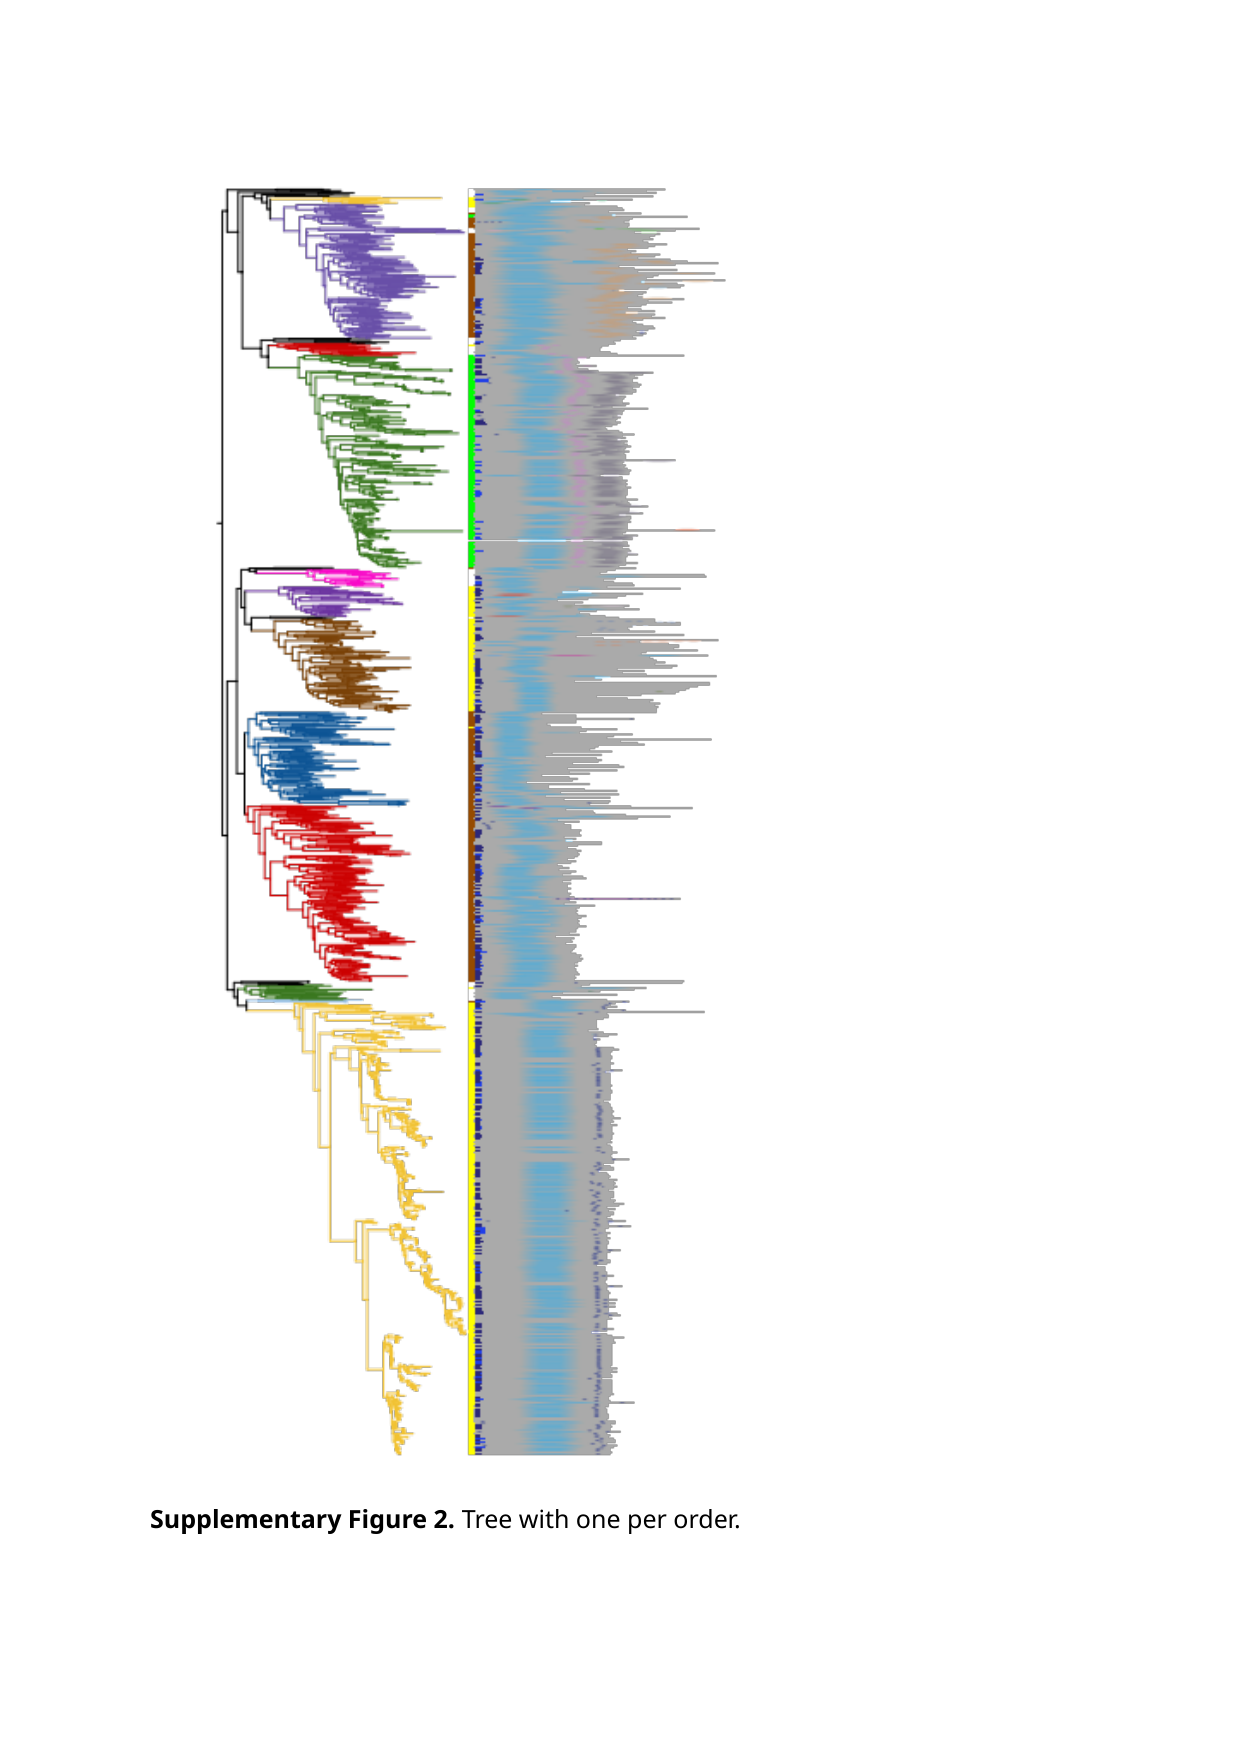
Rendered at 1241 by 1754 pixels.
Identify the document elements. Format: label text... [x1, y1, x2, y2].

text Supplementary Figure 2. Tree with one per order. [150, 1502, 1090, 1536]
